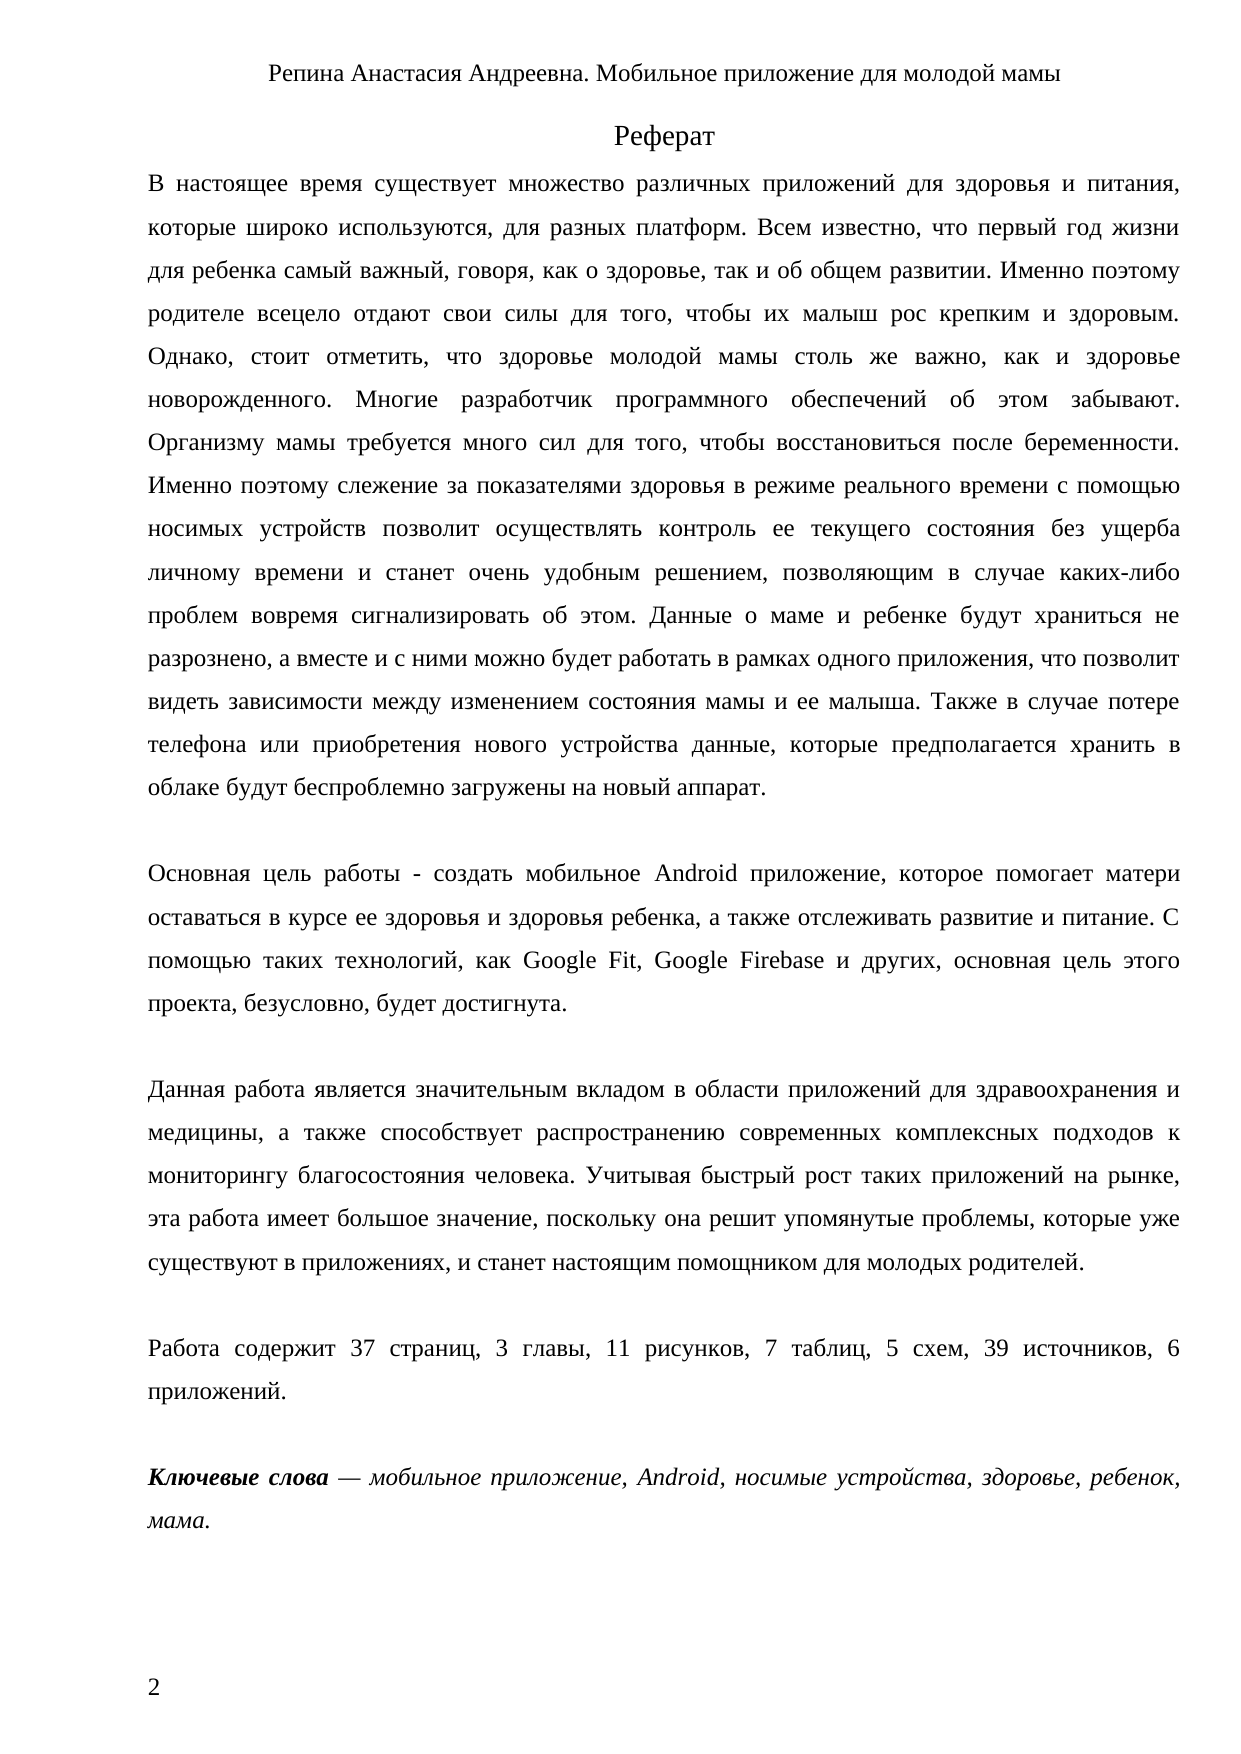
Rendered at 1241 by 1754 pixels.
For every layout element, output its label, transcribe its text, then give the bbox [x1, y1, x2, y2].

subtitle Реферат [148, 118, 1181, 152]
text Данная работа является значительным вкладом в области приложений для здравоохранения и медицины, а также способствует распространению современных комплексных подходов к мониторингу благосостояния человека. Учитывая быстрый рост таких приложений на рынке, эта работа имеет большое значение, поскольку она решит упомянутые проблемы, которые уже существуют в приложениях, и станет настоящим помощником для молодых родителей. [148, 1074, 1181, 1275]
text Основная цель работы - создать мобильное Android приложение, которое помогает матери оставаться в курсе ее здоровья и здоровья ребенка, а также отслеживать развитие и питание. С помощью таких технологий, как Google Fit, Google Firebase и других, основная цель этого проекта, безусловно, будет достигнута. [148, 858, 1181, 1017]
text В настоящее время существует множество различных приложений для здоровья и питания, которые широко используются, для разных платформ. Всем известно, что первый год жизни для ребенка самый важный, говоря, как о здоровье, так и об общем развитии. Именно поэтому родителе всецело отдают свои силы для того, чтобы их малыш рос крепким и здоровым. Однако, стоит отметить, что здоровье молодой мамы столь же важно, как и здоровье новорожденного. Многие разработчик программного обеспечений об этом забывают. Организму мамы требуется много сил для того, чтобы восстановиться после беременности. Именно поэтому слежение за показателями здоровья в режиме реального времени с помощью носимых устройств позволит осуществлять контроль ее текущего состояния без ущерба личному времени и станет очень удобным решением, позволяющим в случае каких-либо проблем вовремя сигнализировать об этом. Данные о маме и ребенке будут храниться не разрознено, а вместе и с ними можно будет работать в рамках одного приложения, что позволит видеть зависимости между изменением состояния мамы и ее малыша. Также в случае потере телефона или приобретения нового устройства данные, которые предполагается хранить в облаке будут беспроблемно загружены на новый аппарат. [148, 168, 1181, 801]
text Ключевые слова — мобильное приложение, Android, носимые устройства, здоровье, ребенок, мама. [148, 1462, 1181, 1534]
text Работа содержит 37 страниц, 3 главы, 11 рисунков, 7 таблиц, 5 схем, 39 источников, 6 приложений. [148, 1333, 1181, 1405]
